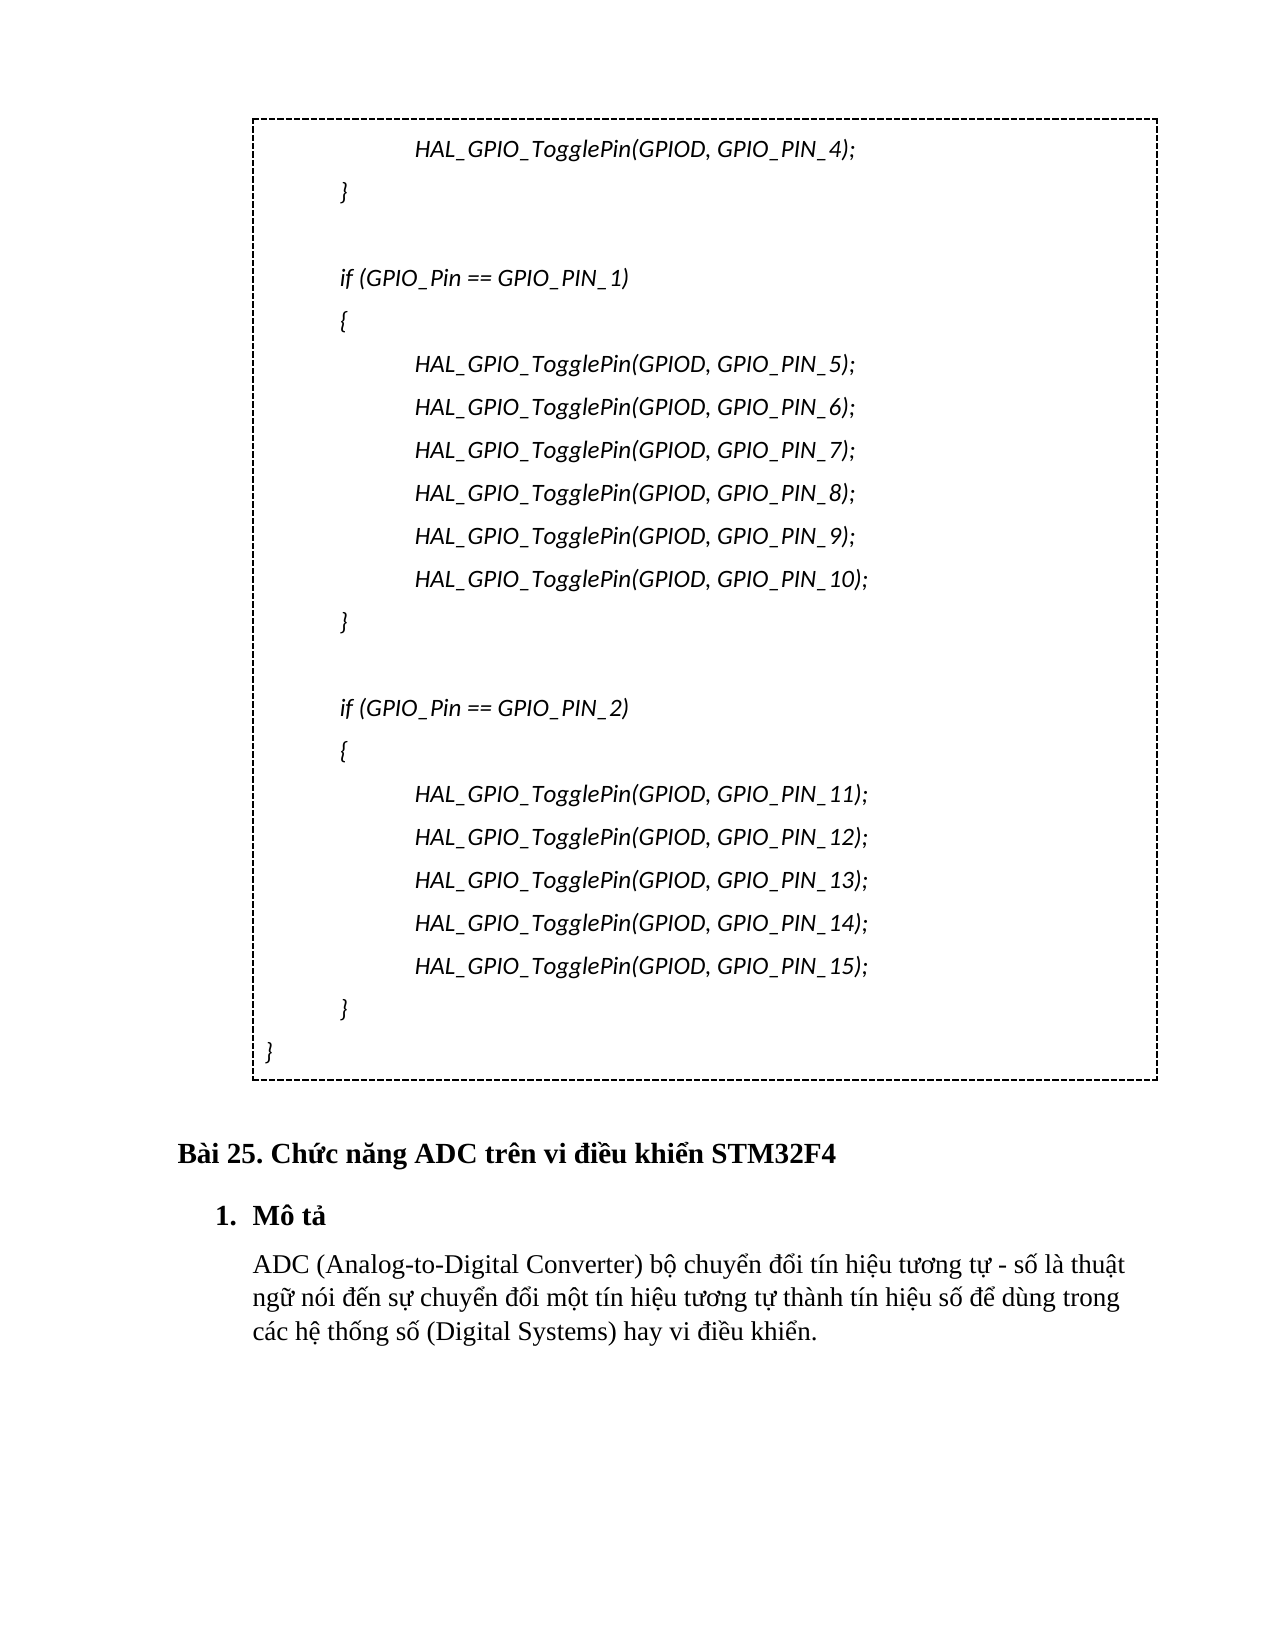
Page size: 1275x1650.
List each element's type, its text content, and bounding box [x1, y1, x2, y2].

text ADC (Analog-to-Digital Converter) bộ chuyển đổi tín hiệu tương tự - số là thuật ngữ nói đến sự chuyển đổi một tín hiệu tương tự thành tín hiệu số để dùng trong các hệ thống số (Digital Systems) hay vi điều khiển. [252, 1248, 1157, 1346]
subtitle Bài 25. Chức năng ADC trên vi điều khiển STM32F4 [177, 1136, 1157, 1170]
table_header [253, 118, 1157, 1079]
subtitle Mô tả [215, 1198, 1157, 1231]
